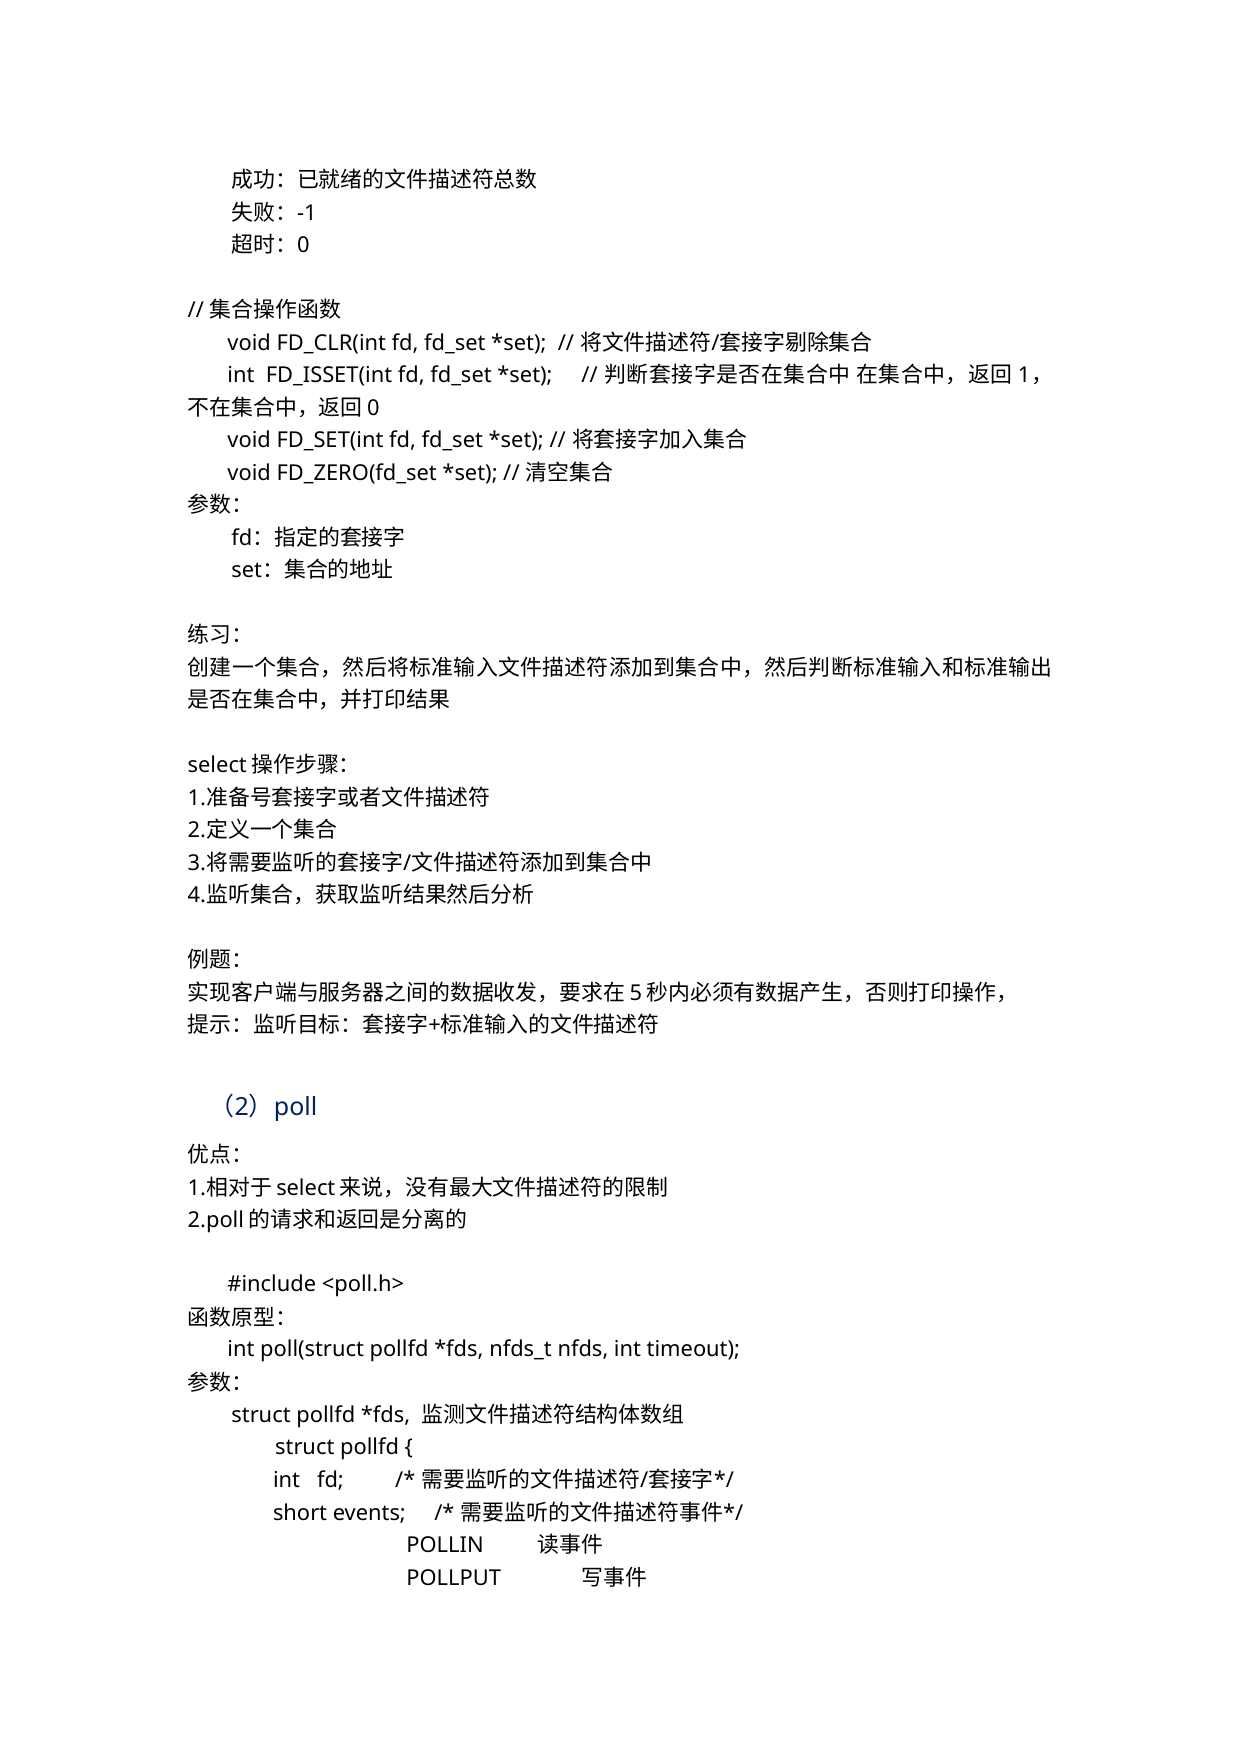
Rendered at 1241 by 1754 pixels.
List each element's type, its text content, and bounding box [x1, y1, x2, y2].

text （2）poll [209, 1072, 1053, 1137]
text 练习： [187, 617, 1053, 649]
text 2.poll的请求和返回是分离的 [187, 1202, 1053, 1234]
text struct pollfd { [187, 1429, 1053, 1462]
text 创建一个集合，然后将标准输入文件描述符添加到集合中，然后判断标准输入和标准输出是否在集合中，并打印结果 [187, 649, 1053, 714]
text void FD_CLR(int fd, fd_set *set); // 将文件描述符/套接字剔除集合 [187, 324, 1053, 357]
text 2.定义一个集合 [187, 812, 1053, 844]
text int poll(struct pollfd *fds, nfds_t nfds, int timeout); [187, 1332, 1053, 1364]
text select操作步骤： [187, 747, 1053, 779]
text 参数： [187, 487, 1053, 519]
text POLLPUT 写事件 [187, 1559, 1053, 1592]
text #include <poll.h> [187, 1267, 1053, 1299]
text struct pollfd *fds, 监测文件描述符结构体数组 [187, 1397, 1053, 1429]
text 超时：0 [187, 227, 1053, 259]
text 例题： [187, 942, 1053, 974]
text void FD_ZERO(fd_set *set); // 清空集合 [187, 454, 1053, 487]
text 优点： [187, 1137, 1053, 1169]
text 1.准备号套接字或者文件描述符 [187, 779, 1053, 812]
text short events; /* 需要监听的文件描述符事件*/ [187, 1494, 1053, 1527]
text 参数： [187, 1364, 1053, 1397]
text set：集合的地址 [187, 552, 1053, 584]
text 1.相对于select来说，没有最大文件描述符的限制 [187, 1169, 1053, 1202]
text 失败：-1 [187, 194, 1053, 227]
text 函数原型： [187, 1299, 1053, 1332]
text fd：指定的套接字 [187, 519, 1053, 552]
text int FD_ISSET(int fd, fd_set *set); // 判断套接字是否在集合中 在集合中，返回1，不在集合中，返回0 [187, 357, 1053, 422]
text // 集合操作函数 [187, 292, 1053, 324]
text 4.监听集合，获取监听结果然后分析 [187, 877, 1053, 909]
text void FD_SET(int fd, fd_set *set); // 将套接字加入集合 [187, 422, 1053, 454]
text POLLIN 读事件 [187, 1527, 1053, 1559]
text int fd; /* 需要监听的文件描述符/套接字*/ [187, 1462, 1053, 1494]
text 成功：已就绪的文件描述符总数 [187, 162, 1053, 194]
text 3.将需要监听的套接字/文件描述符添加到集合中 [187, 844, 1053, 877]
text 实现客户端与服务器之间的数据收发，要求在5秒内必须有数据产生，否则打印操作， [187, 974, 1053, 1007]
text 提示：监听目标：套接字+标准输入的文件描述符 [187, 1007, 1053, 1039]
